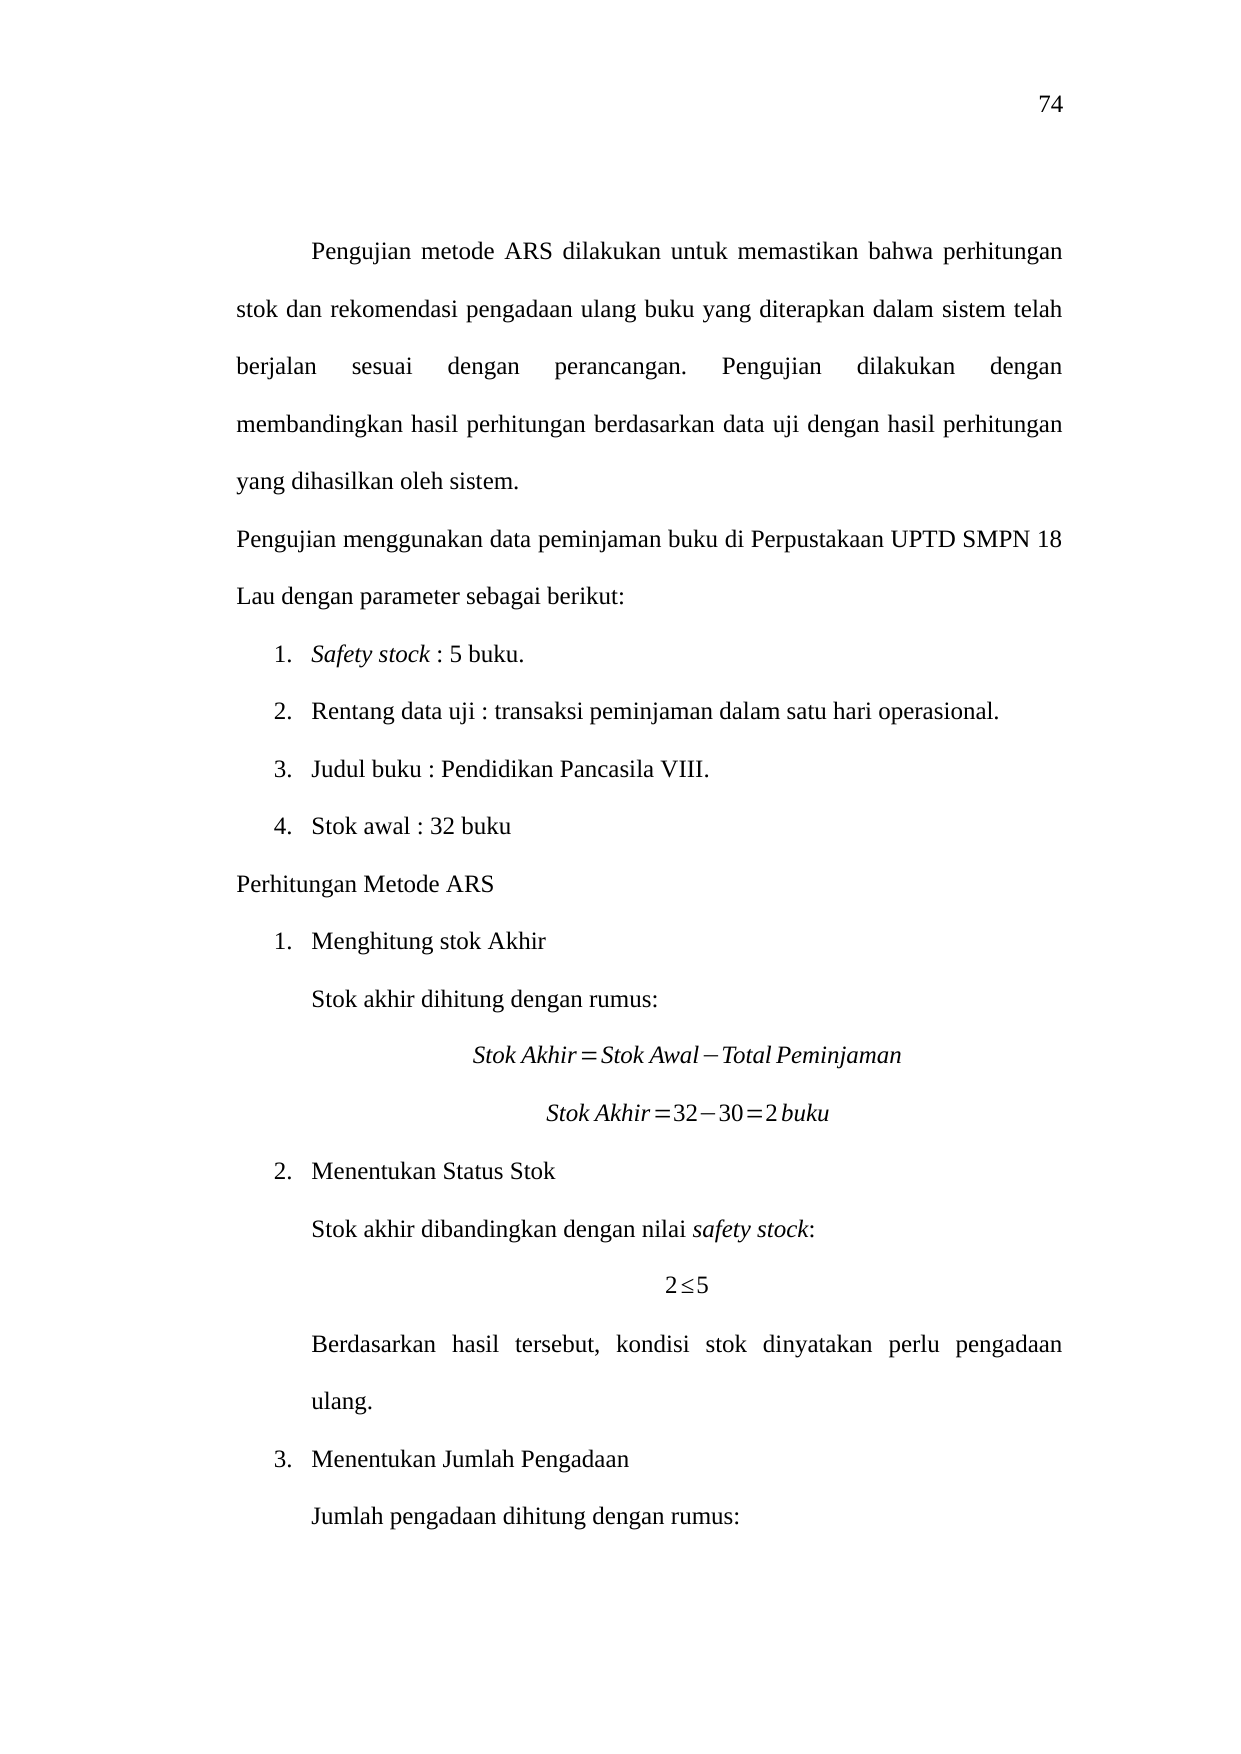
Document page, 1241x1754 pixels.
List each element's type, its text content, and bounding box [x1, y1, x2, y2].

list Menentukan Jumlah Pengadaan [274, 1444, 1063, 1472]
list Berdasarkan hasil tersebut, kondisi stok dinyatakan perlu pengadaan ulang. [311, 1329, 1063, 1415]
list Safety stock : 5 buku. [274, 639, 1063, 667]
list Rentang data uji : transaksi peminjaman dalam satu hari operasional. [274, 696, 1063, 725]
text Pengujian metode ARS dilakukan untuk memastikan bahwa perhitungan stok dan rekomendasi pengadaan ulang buku yang diterapkan dalam sistem telah berjalan sesuai dengan perancangan. Pengujian dilakukan dengan membandingkan hasil perhitungan berdasarkan data uji dengan hasil perhitungan yang dihasilkan oleh sistem. [236, 236, 1063, 495]
text Perhitungan Metode ARS [236, 869, 1063, 897]
text Pengujian menggunakan data peminjaman buku di Perpustakaan UPTD SMPN 18 Lau dengan parameter sebagai berikut: [236, 524, 1063, 610]
list Menghitung stok Akhir [274, 926, 1063, 955]
list Stok akhir dibandingkan dengan nilai safety stock: [311, 1214, 1063, 1242]
list Judul buku : Pendidikan Pancasila VIII. [274, 754, 1063, 782]
list Jumlah pengadaan dihitung dengan rumus: [311, 1501, 1063, 1530]
list Menentukan Status Stok [274, 1156, 1063, 1185]
list Stok akhir dihitung dengan rumus: [311, 984, 1063, 1012]
list Stok awal : 32 buku [274, 811, 1063, 840]
